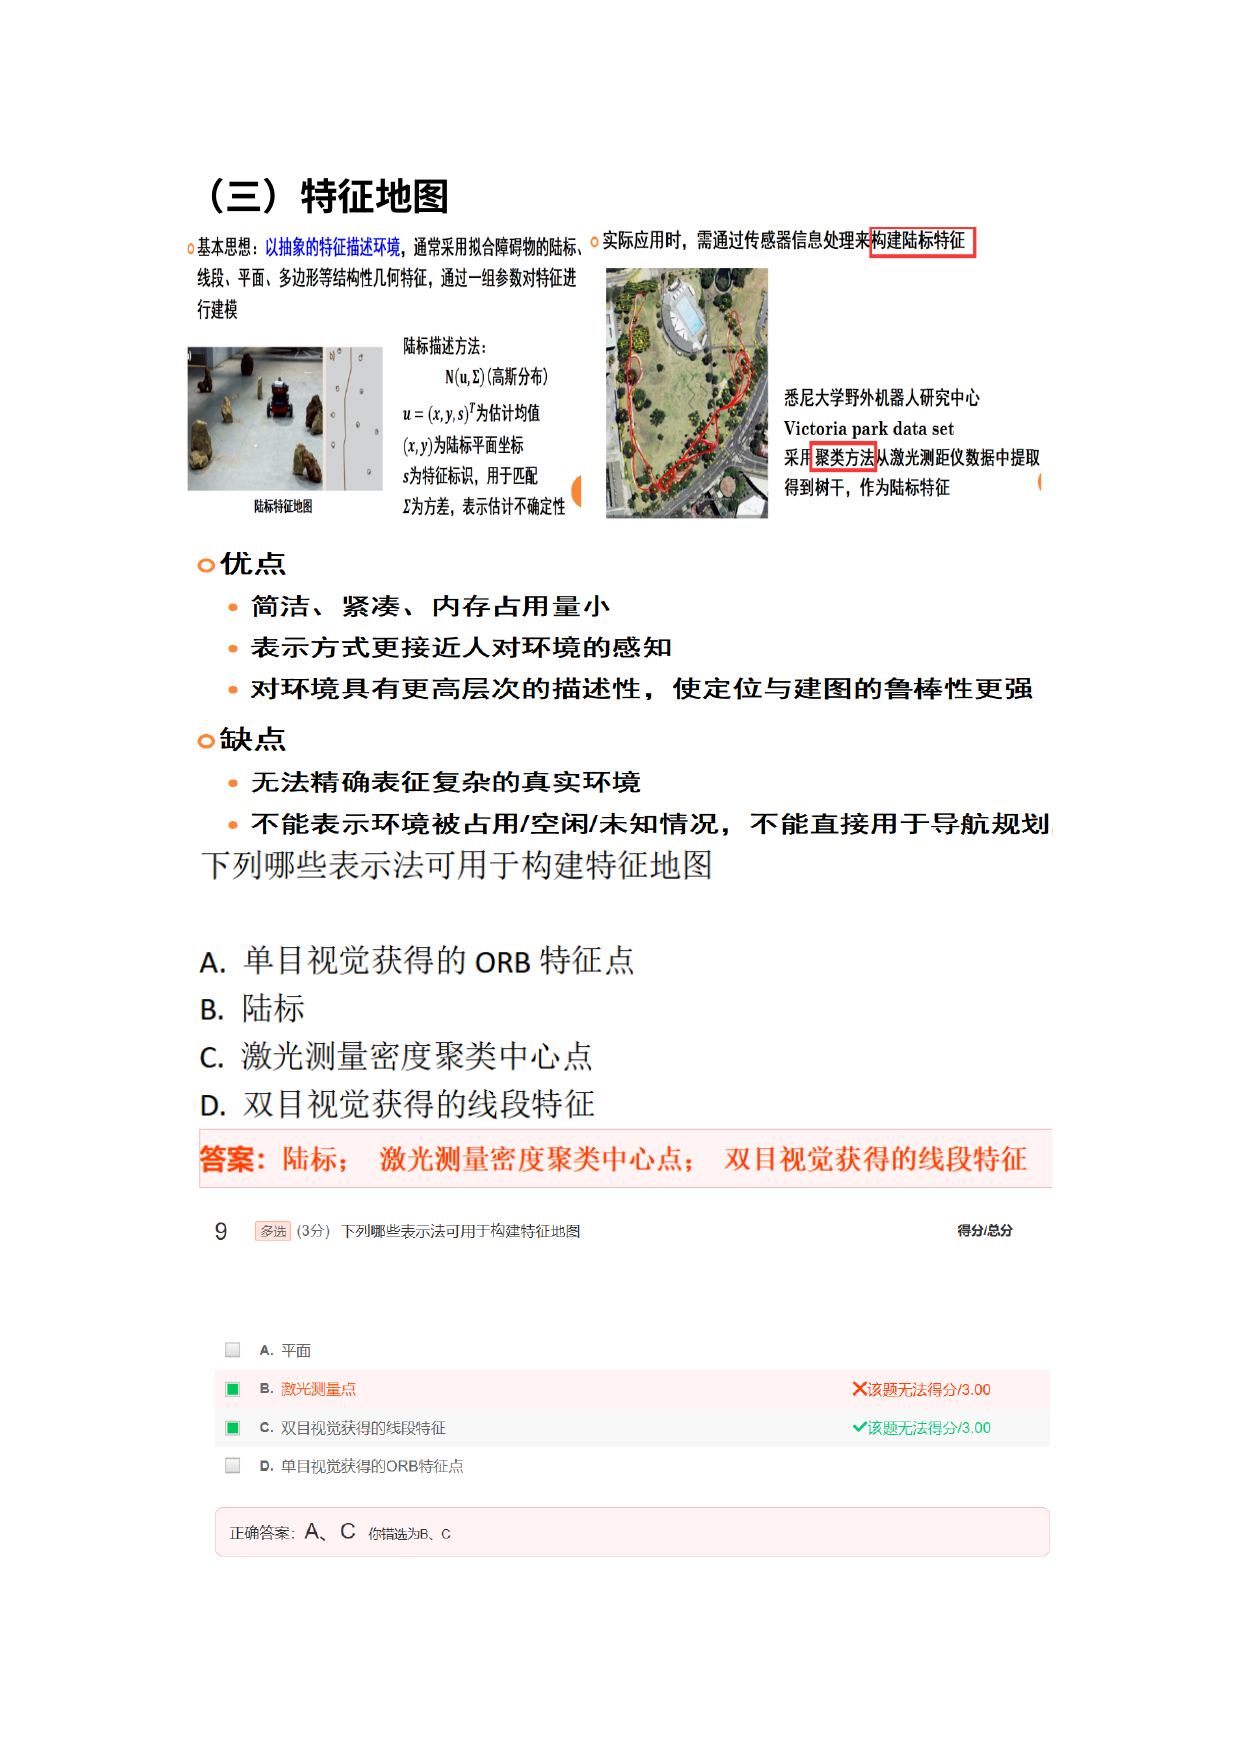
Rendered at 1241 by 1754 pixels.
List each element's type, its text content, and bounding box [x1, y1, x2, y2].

picture [187, 844, 1053, 1189]
list 特征地图 [187, 162, 1053, 227]
picture [187, 552, 1053, 837]
picture [187, 232, 582, 521]
picture [586, 227, 1042, 521]
picture [187, 1202, 1053, 1567]
